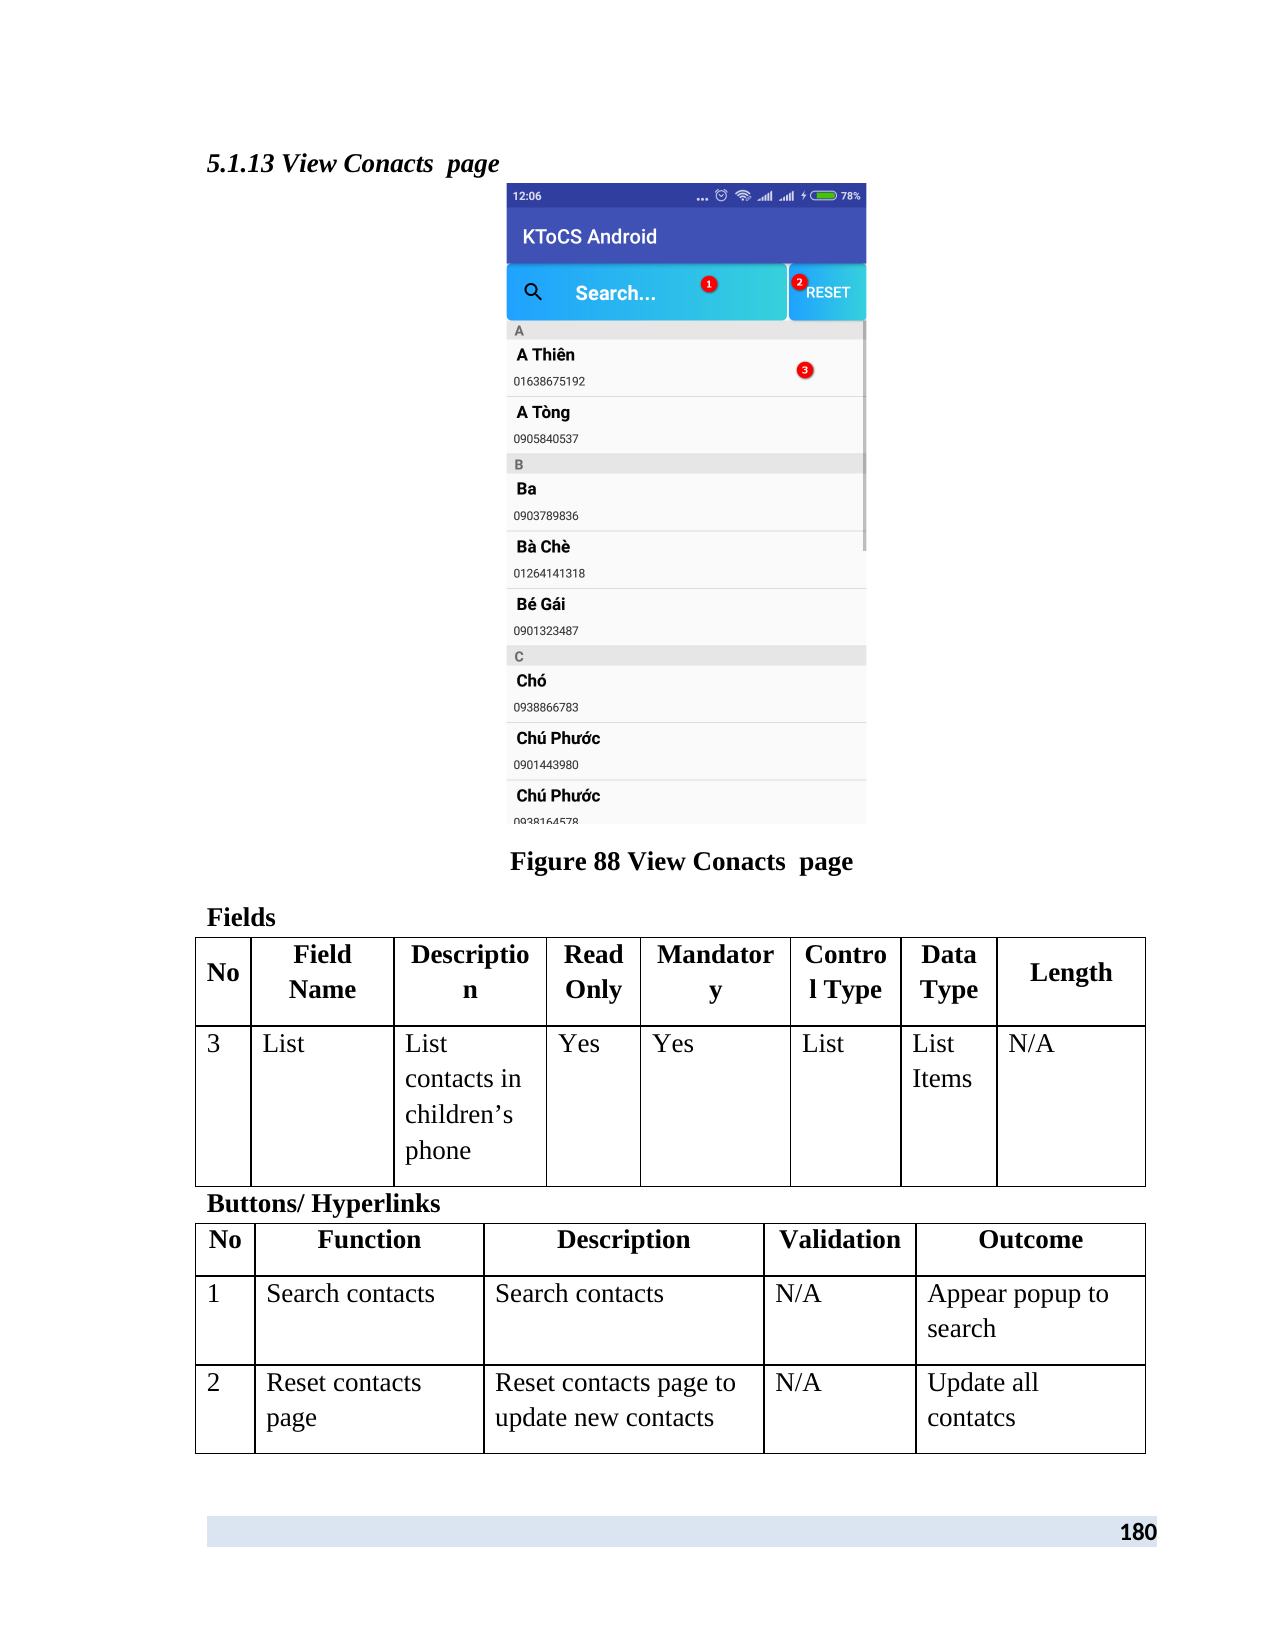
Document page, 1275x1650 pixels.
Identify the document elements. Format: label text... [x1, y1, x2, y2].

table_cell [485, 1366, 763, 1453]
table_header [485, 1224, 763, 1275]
text Fields [207, 901, 1157, 932]
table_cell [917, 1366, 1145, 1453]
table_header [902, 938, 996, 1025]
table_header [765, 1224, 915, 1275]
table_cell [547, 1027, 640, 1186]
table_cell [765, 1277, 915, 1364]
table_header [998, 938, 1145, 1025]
subtitle 5.1.13 View Conacts page [207, 148, 1157, 179]
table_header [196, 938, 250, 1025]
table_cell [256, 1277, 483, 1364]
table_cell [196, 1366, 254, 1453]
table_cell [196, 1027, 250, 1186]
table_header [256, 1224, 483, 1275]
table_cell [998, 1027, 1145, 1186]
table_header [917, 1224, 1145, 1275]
text Figure 88 View Conacts page [207, 844, 1157, 876]
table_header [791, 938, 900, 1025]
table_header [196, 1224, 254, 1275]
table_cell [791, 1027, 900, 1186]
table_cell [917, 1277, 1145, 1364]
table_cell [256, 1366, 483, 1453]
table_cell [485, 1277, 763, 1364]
picture [506, 183, 867, 824]
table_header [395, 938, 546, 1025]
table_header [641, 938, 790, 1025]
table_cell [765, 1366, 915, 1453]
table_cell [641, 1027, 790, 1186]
text Buttons/ Hyperlinks [207, 1187, 1157, 1218]
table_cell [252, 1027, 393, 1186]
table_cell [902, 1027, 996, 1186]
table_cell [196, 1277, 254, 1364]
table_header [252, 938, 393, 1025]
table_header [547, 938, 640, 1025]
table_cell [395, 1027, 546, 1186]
